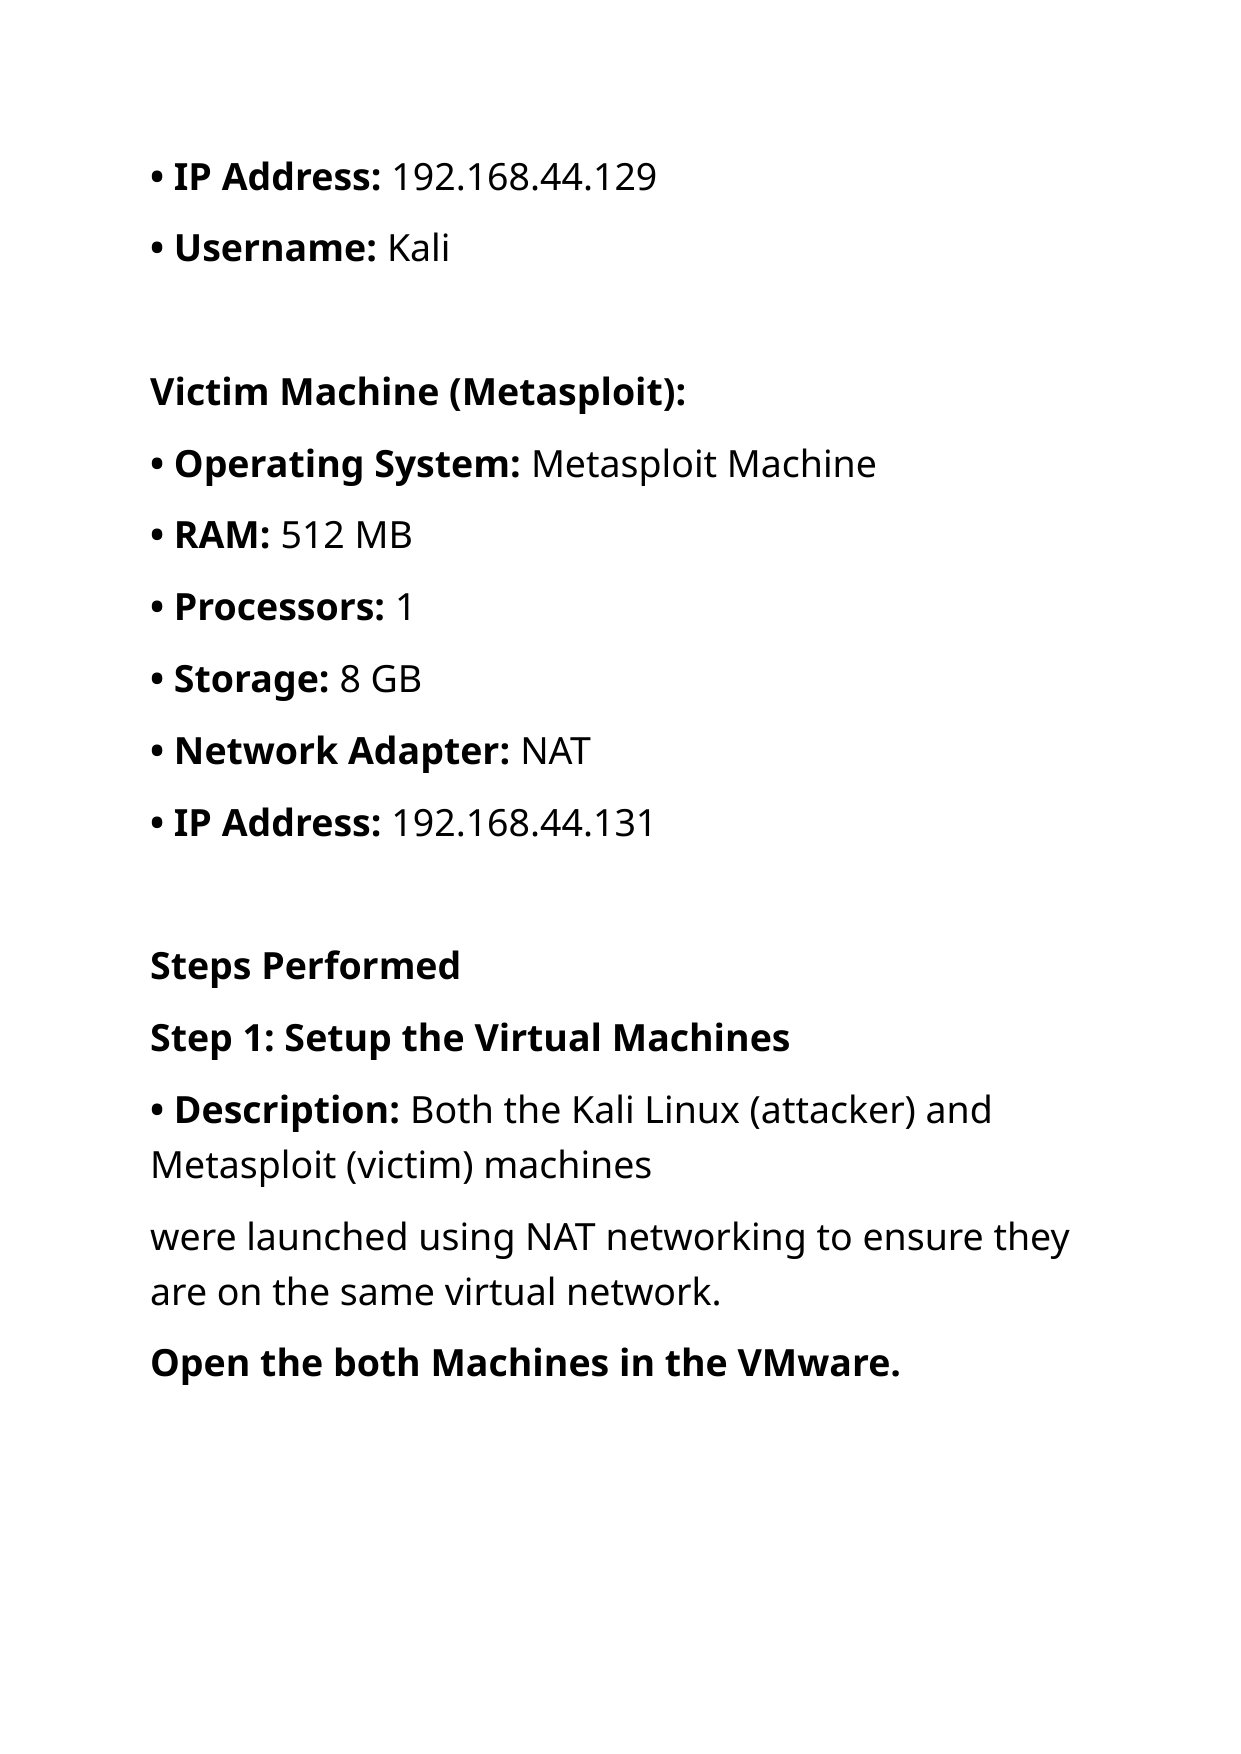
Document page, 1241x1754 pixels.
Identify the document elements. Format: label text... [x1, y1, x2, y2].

text • Username: Kali [150, 222, 1090, 273]
text • Network Adapter: NAT [150, 724, 1090, 775]
text • Description: Both the Kali Linux (attacker) and Metasploit (victim) machines [150, 1083, 1090, 1189]
text • RAM: 512 MB [150, 509, 1090, 560]
text • Operating System: Metasploit Machine [150, 437, 1090, 488]
text • IP Address: 192.168.44.131 [150, 796, 1090, 847]
text Steps Performed [150, 939, 1090, 991]
text • Processors: 1 [150, 581, 1090, 632]
text were launched using NAT networking to ensure they are on the same virtual network. [150, 1210, 1090, 1316]
text • Storage: 8 GB [150, 652, 1090, 703]
text • IP Address: 192.168.44.129 [150, 150, 1090, 201]
text Step 1: Setup the Virtual Machines [150, 1011, 1090, 1062]
text Open the both Machines in the VMware. [150, 1337, 1090, 1388]
text Victim Machine (Metasploit): [150, 365, 1090, 416]
